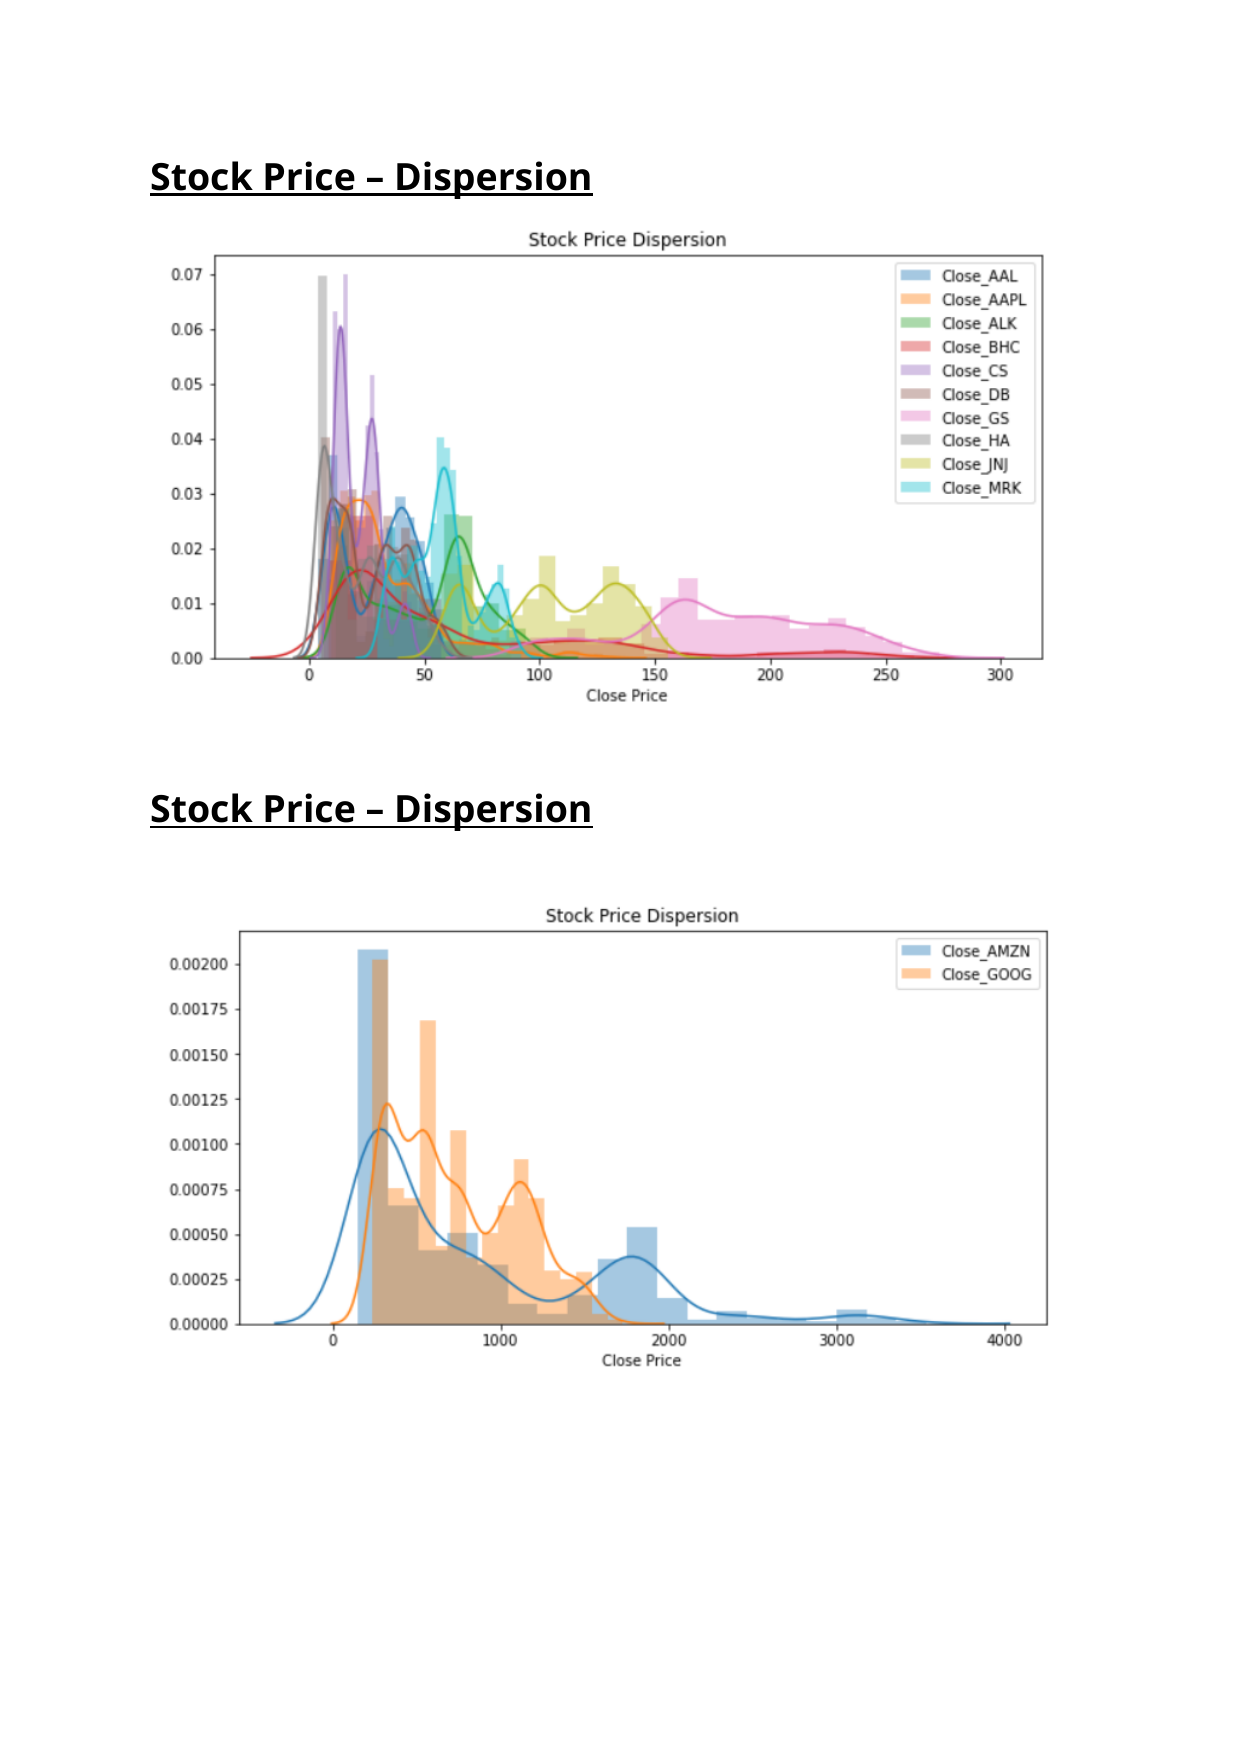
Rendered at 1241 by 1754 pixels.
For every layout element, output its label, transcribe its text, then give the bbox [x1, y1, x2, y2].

picture [150, 221, 1091, 717]
text Stock Price – Dispersion [150, 150, 1090, 201]
picture [150, 901, 1091, 1386]
text Stock Price – Dispersion [150, 782, 1090, 833]
